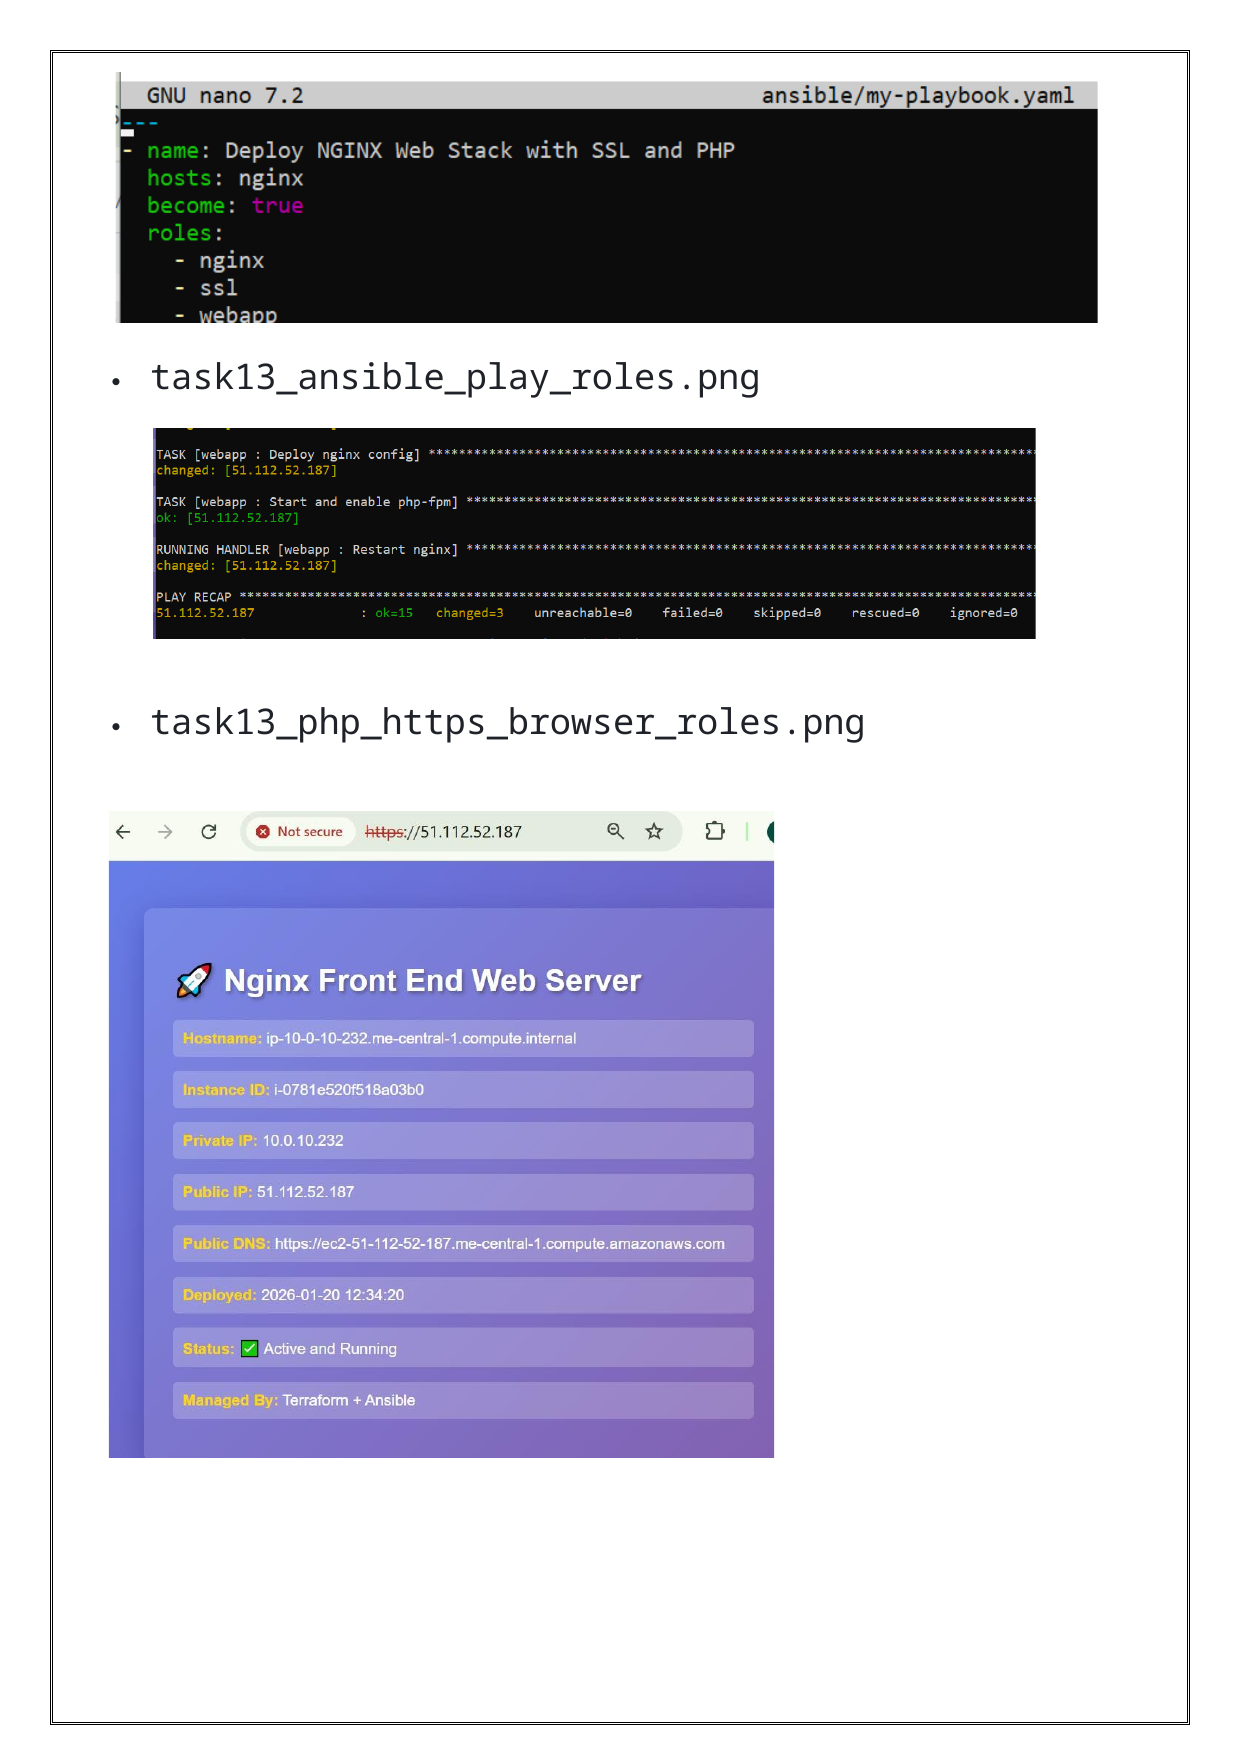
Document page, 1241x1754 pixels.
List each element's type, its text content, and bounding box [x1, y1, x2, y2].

picture [153, 428, 1036, 639]
list task13_ansible_play_roles.png [112, 351, 1181, 400]
picture [115, 72, 1098, 323]
picture [108, 811, 775, 1458]
list task13_php_https_browser_roles.png [112, 697, 1181, 745]
